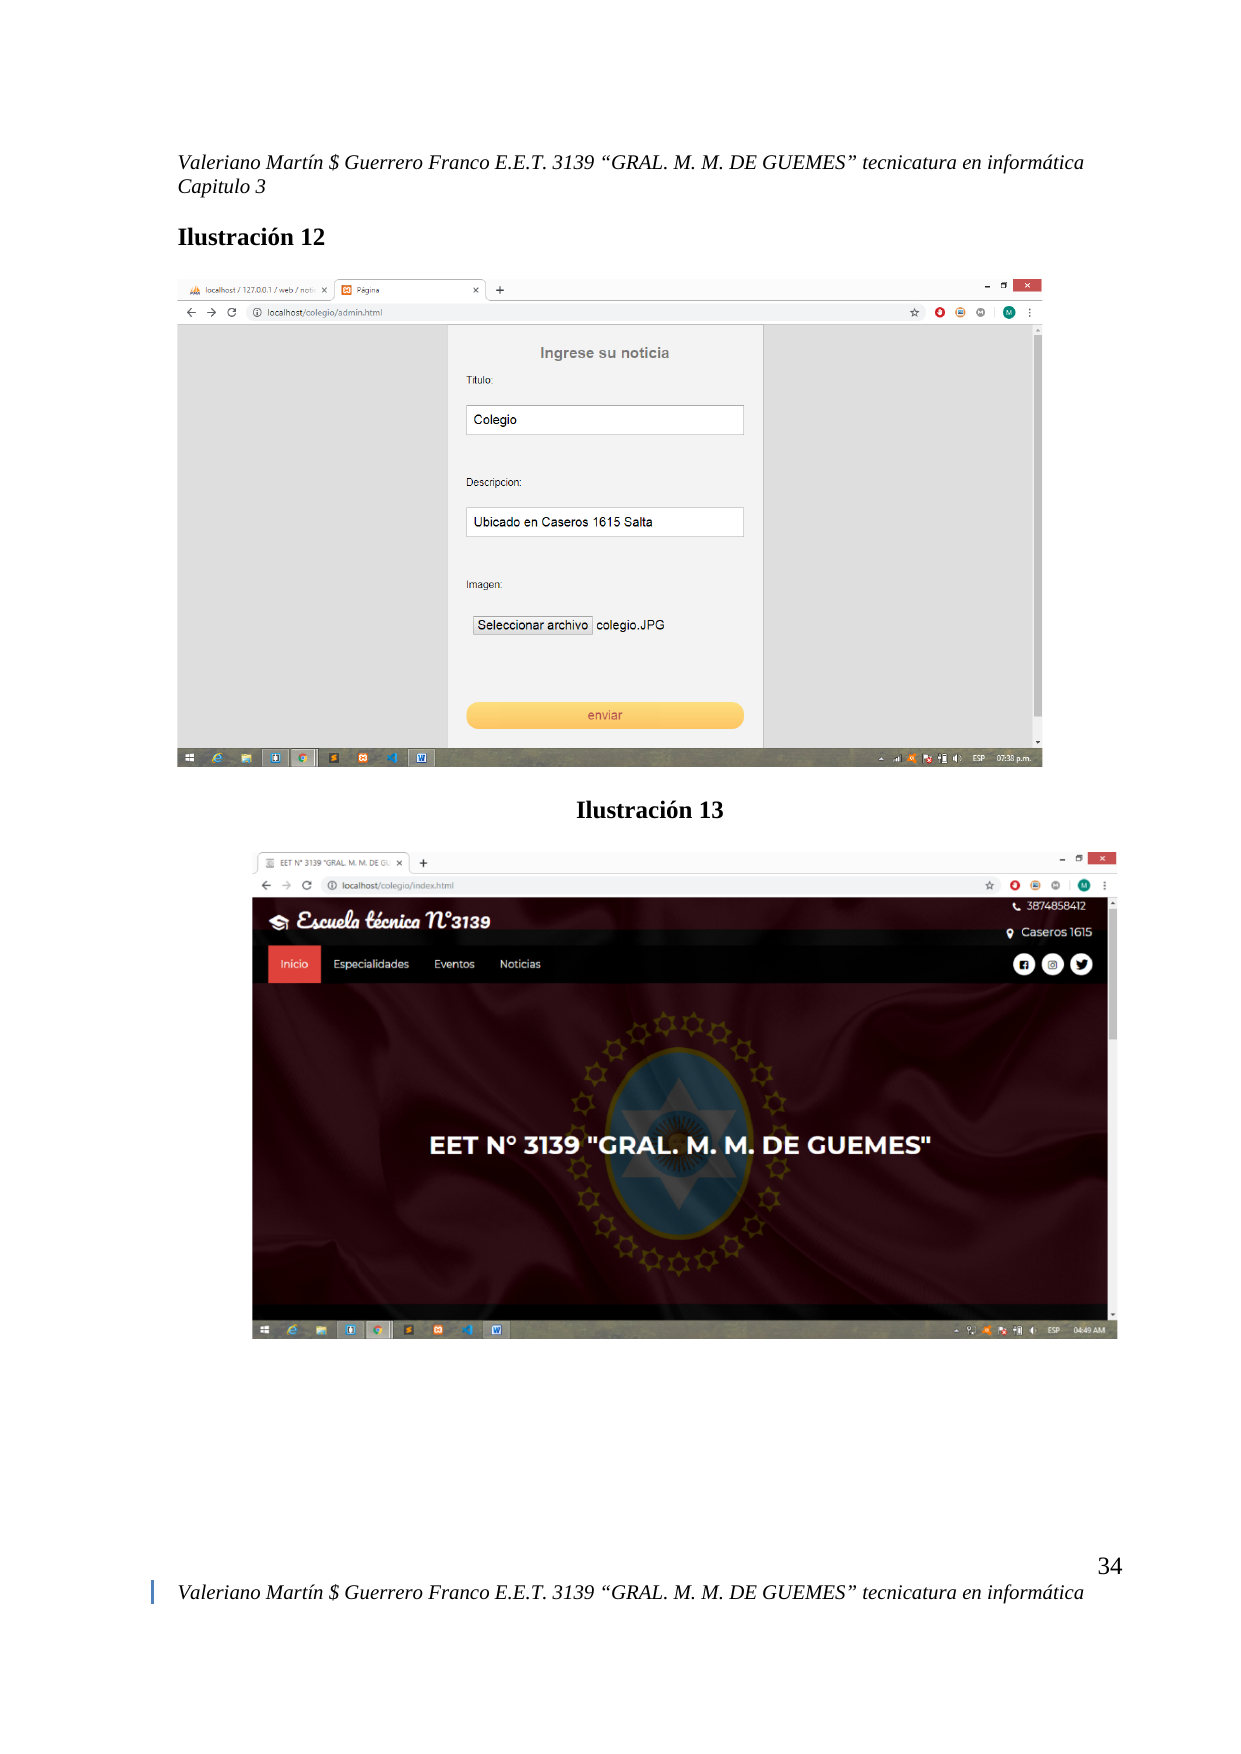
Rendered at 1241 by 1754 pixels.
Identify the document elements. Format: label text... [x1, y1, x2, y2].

subtitle Ilustración 13 [177, 795, 1122, 824]
picture [252, 852, 1118, 1339]
picture [177, 279, 1043, 767]
